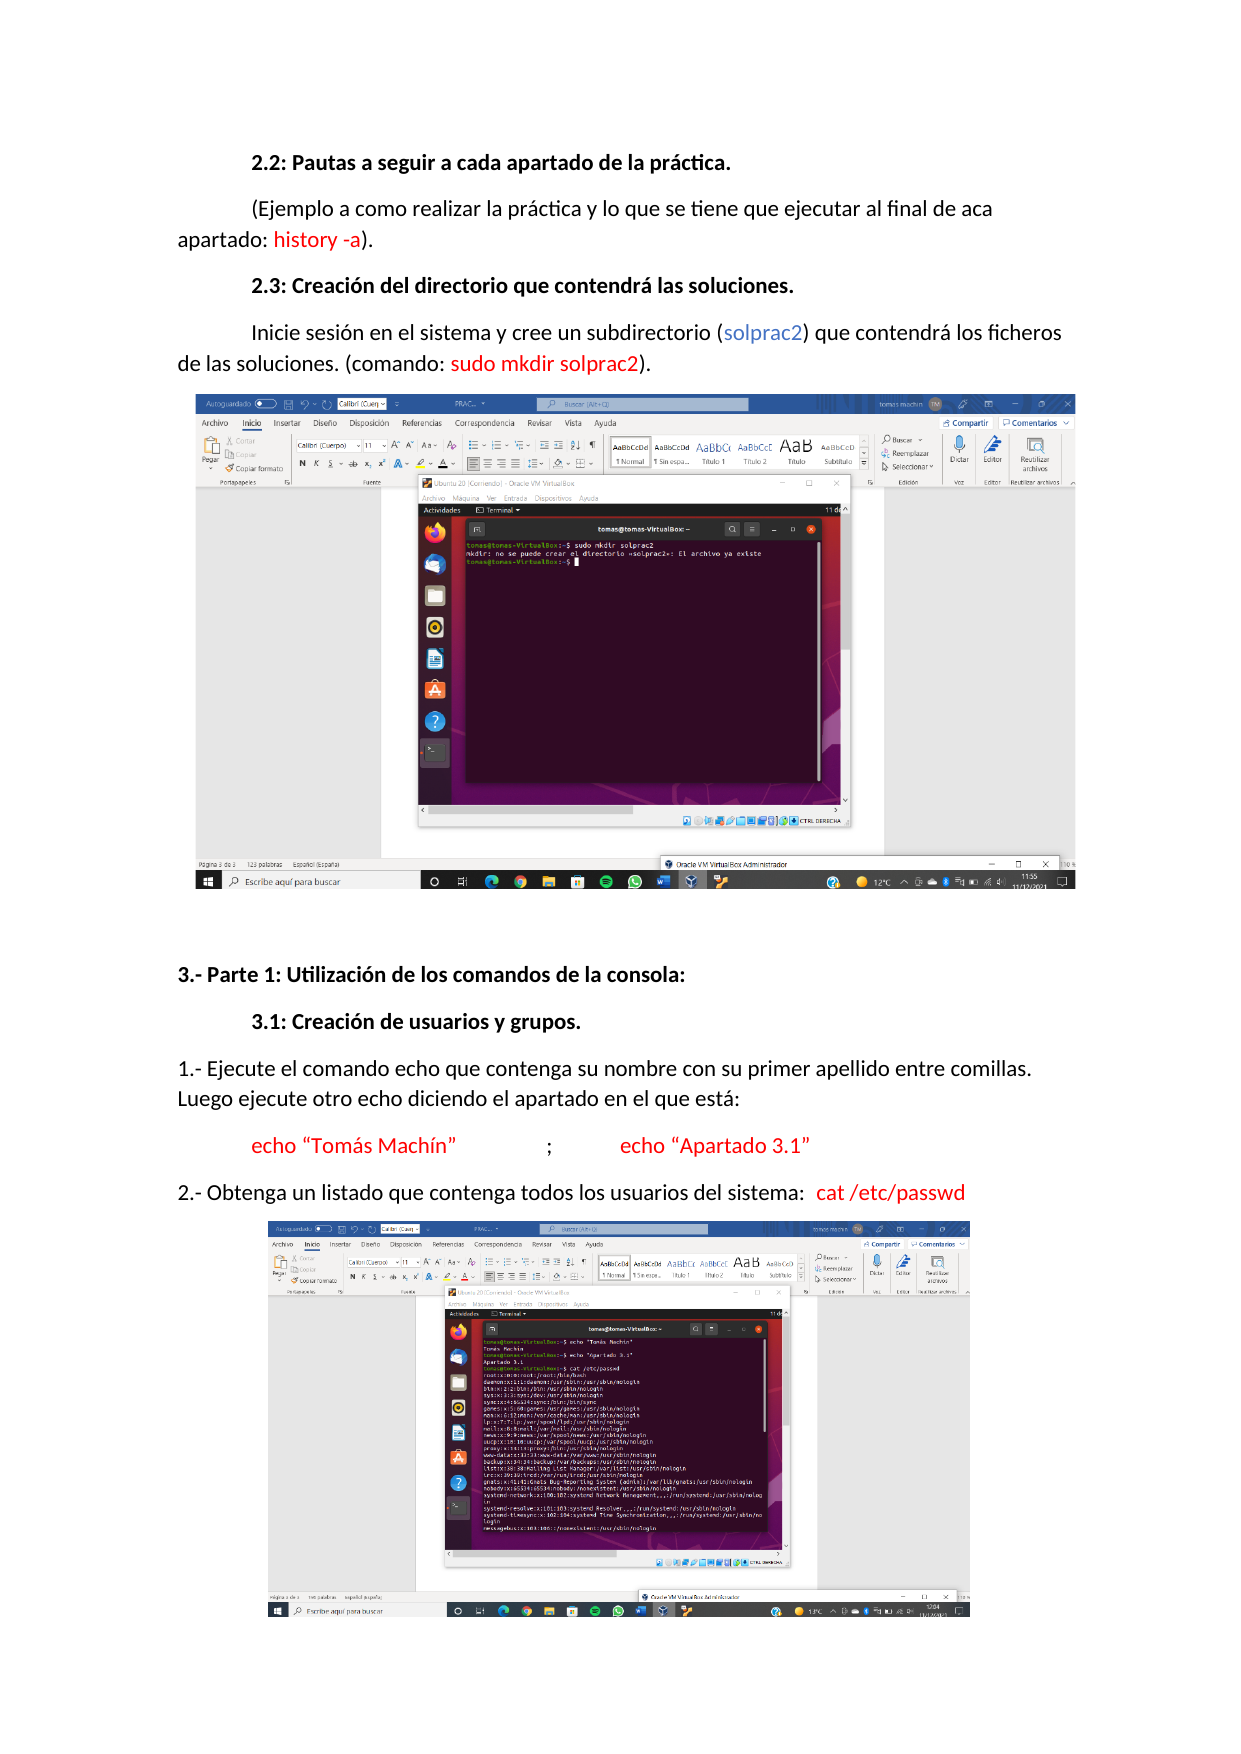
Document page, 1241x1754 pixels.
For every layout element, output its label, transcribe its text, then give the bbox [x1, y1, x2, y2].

text 2.- Obtenga un listado que contenga todos los usuarios del sistema: cat /etc/passwd [177, 1178, 1063, 1206]
text 2.2: Pautas a seguir a cada apartado de la práctica. [177, 148, 1063, 176]
text Inicie sesión en el sistema y cree un subdirectorio (solprac2) que contendrá los ficheros de las soluciones. (comando: sudo mkdir solprac2). [177, 318, 1063, 377]
text 3.1: Creación de usuarios y grupos. [177, 1007, 1063, 1035]
text 2.3: Creación del directorio que contendrá las soluciones. [177, 272, 1063, 299]
text echo “Tomás Machín” ; echo “Apartado 3.1” [177, 1131, 1063, 1159]
text 3.- Parte 1: Utilización de los comandos de la consola: [177, 960, 1063, 988]
picture [194, 394, 1075, 888]
text (Ejemplo a como realizar la práctica y lo que se tiene que ejecutar al final de aca apartado: history -a). [177, 194, 1063, 253]
text 1.- Ejecute el comando echo que contenga su nombre con su primer apellido entre comillas. Luego ejecute otro echo diciendo el apartado en el que está: [177, 1054, 1063, 1112]
picture [266, 1221, 970, 1615]
